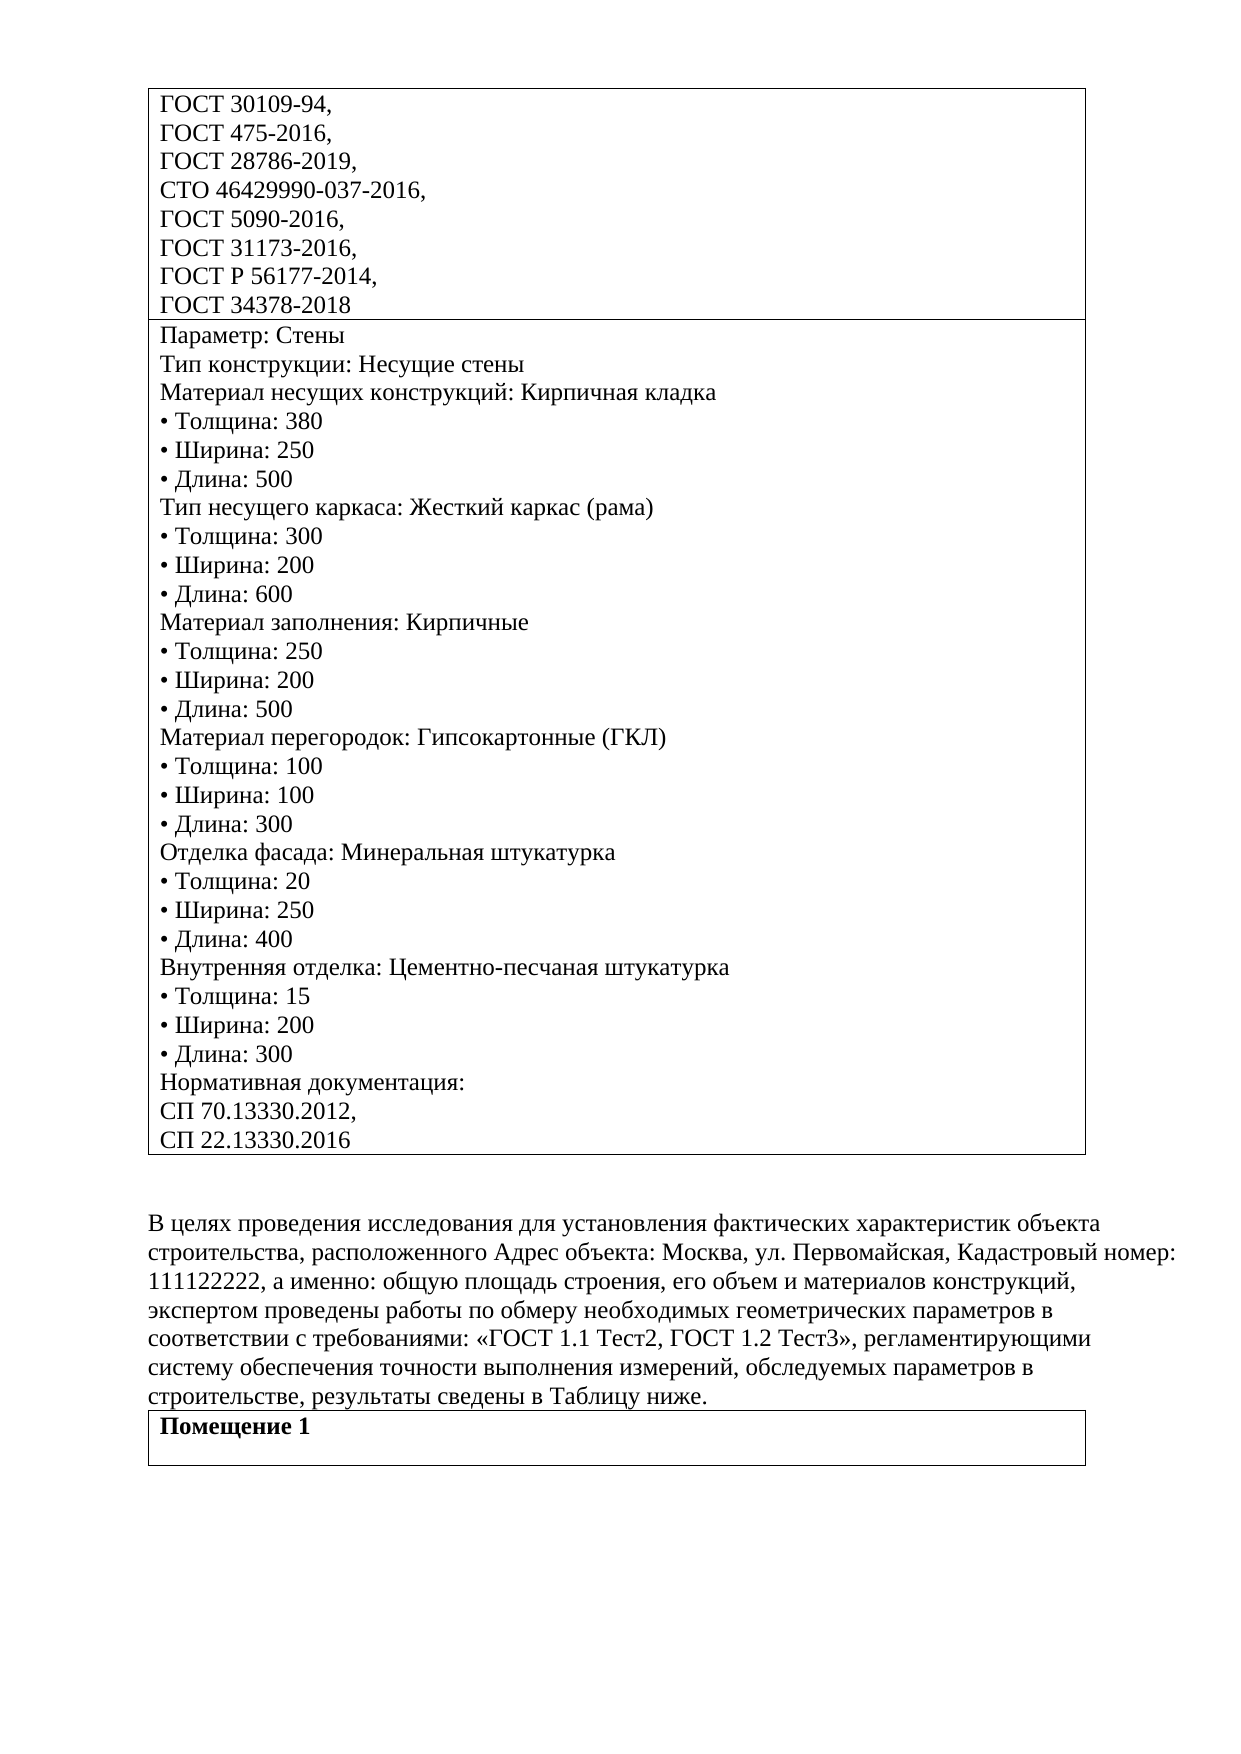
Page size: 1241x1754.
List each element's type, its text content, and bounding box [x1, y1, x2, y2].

text В целях проведения исследования для установления фактических характеристик объекта строительства, расположенного Адрес объекта: Москва, ул. Первомайская, Кадастровый номер: 111122222, а именно: общую площадь строения, его объем и материалов конструкций, экспертом проведены работы по обмеру необходимых геометрических параметров в соответствии с требованиями: «ГОСТ 1.1 Тест2, ГОСТ 1.2 Тест3», регламентирующими систему обеспечения точности выполнения измерений, обследуемых параметров в строительстве, результаты сведены в Таблицу ниже. [148, 1208, 1181, 1410]
table_header Помещение 1 [149, 1411, 1085, 1464]
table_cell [149, 89, 1085, 319]
table_cell Параметр: Стены Тип конструкции: Несущие стены Материал несущих конструкций: Кирпичная кладка • Толщина: 380 • Ширина: 250 • Длина: 500 Тип несущего каркаса: Жесткий каркас (рама) • Толщина: 300 • Ширина: 200 • Длина: 600 Материал заполнения: Кирпичные • Толщина: 250 • Ширина: 200 • Длина: 500 Материал перегородок: Гипсокартонные (ГКЛ) • Толщина: 100 • Ширина: 100 • Длина: 300 Отделка фасада: Минеральная штукатурка • Толщина: 20 • Ширина: 250 • Длина: 400 Внутренняя отделка: Цементно-песчаная штукатурка • Толщина: 15 • Ширина: 200 • Длина: 300 Нормативная документация: СП 70.13330.2012, СП 22.13330.2016 [149, 320, 1085, 1154]
